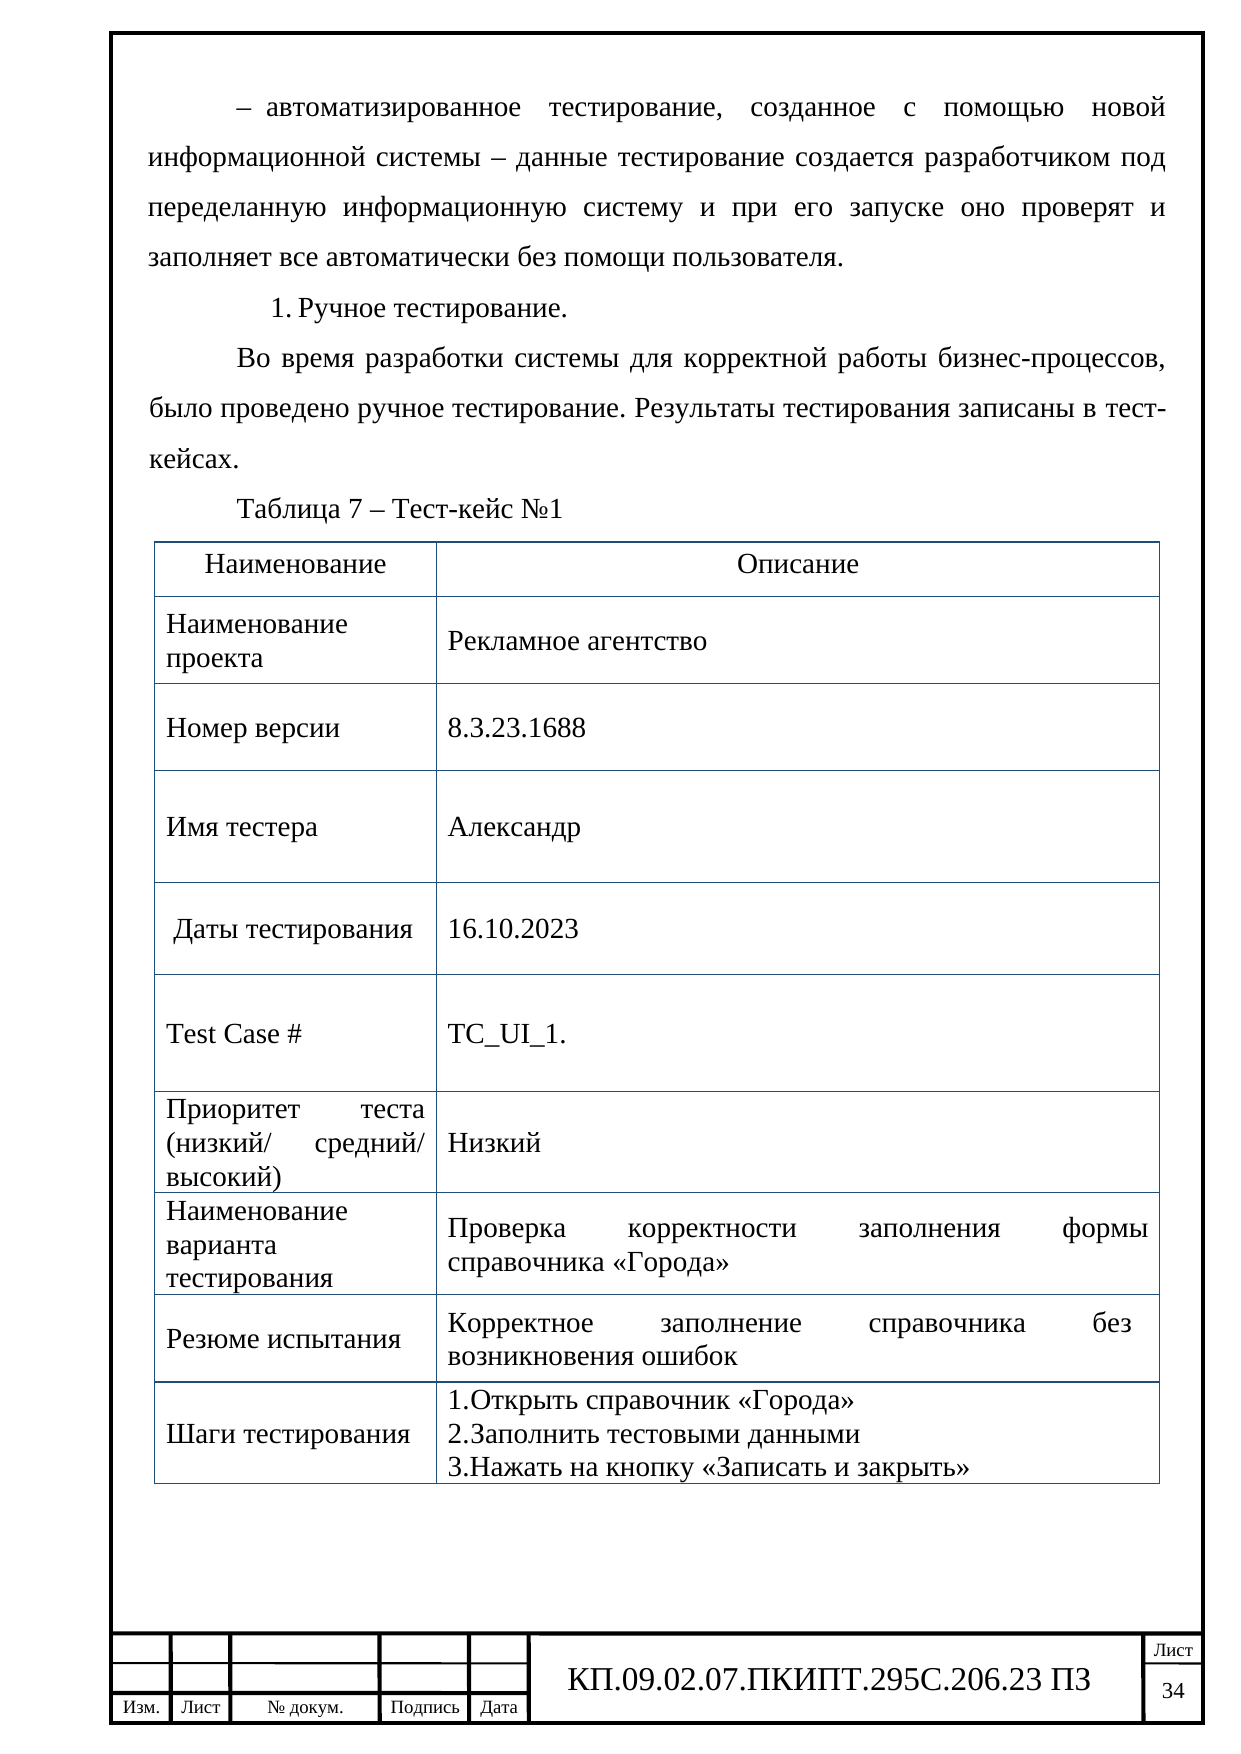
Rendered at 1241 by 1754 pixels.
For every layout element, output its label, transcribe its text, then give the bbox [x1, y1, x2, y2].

table_cell Имя тестера [155, 771, 436, 882]
list автоматизированное тестирование, созданное с помощью новой информационной системы – данные тестирование создается разработчиком под переделанную информационную систему и при его запуске оно проверят и заполняет все автоматически без помощи пользователя. [148, 89, 1167, 273]
table_cell Наименование варианта тестирования [155, 1193, 436, 1294]
list Ручное тестирование. [223, 290, 1167, 323]
table_header Описание [437, 543, 1159, 596]
table_cell Test Case # [155, 975, 436, 1091]
list Во время разработки системы для корректной работы бизнес-процессов, было проведено ручное тестирование. Результаты тестирования записаны в тест-кейсах. [149, 340, 1167, 474]
table_cell Наименование проекта [155, 597, 436, 683]
table_cell 16.10.2023 [437, 883, 1159, 973]
table_cell Проверка корректности заполнения формы справочника «Города» [437, 1193, 1159, 1294]
table_cell Приоритет теста (низкий/ средний/ высокий) [155, 1092, 436, 1192]
text Таблица 7 – Тест-кейс №1 [148, 491, 1167, 525]
table_cell Резюме испытания [155, 1295, 436, 1381]
table_cell Рекламное агентство [437, 597, 1159, 683]
table_cell 8.3.23.1688 [437, 684, 1159, 770]
table_cell Номер версии [155, 684, 436, 770]
table_cell Даты тестирования [155, 883, 436, 973]
table_cell TC_UI_1. [437, 975, 1159, 1091]
table_cell Шаги тестирования [155, 1383, 436, 1483]
table_cell Александр [437, 771, 1159, 882]
table_cell Низкий [437, 1092, 1159, 1192]
table_cell Корректное заполнение справочника без возникновения ошибок [437, 1295, 1159, 1381]
table_cell Открыть справочник «Города» Заполнить тестовыми данными Нажать на кнопку «Записать и закрыть» [437, 1383, 1159, 1483]
table_header Наименование [155, 543, 436, 596]
